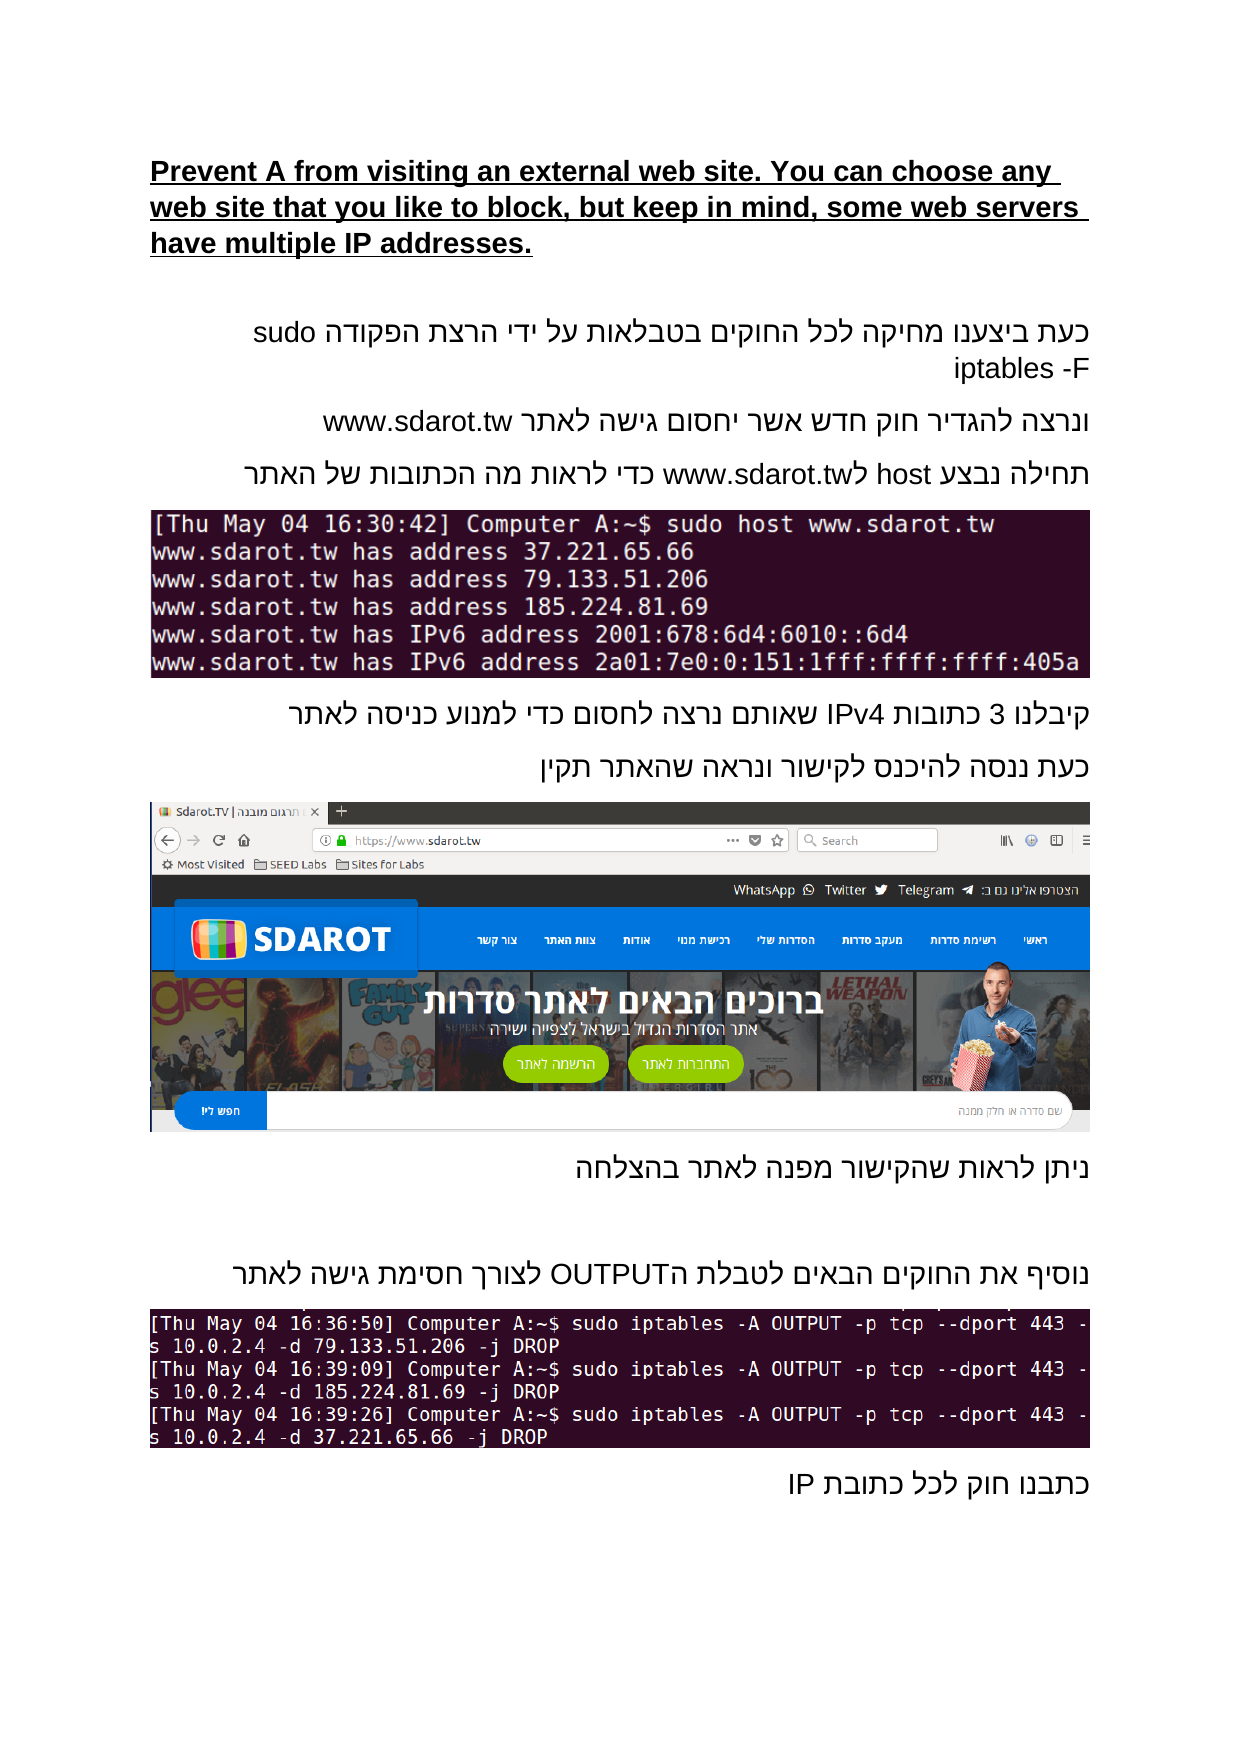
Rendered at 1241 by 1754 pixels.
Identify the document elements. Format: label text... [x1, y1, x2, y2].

subtitle Prevent A from visiting an external web site. You can choose any web site that you like to block, but keep in mind, some web servers have multiple IP addresses. [150, 154, 1090, 260]
text קיבלנו 3 כתובות IPv4 שאותם נרצה לחסום כדי למנוע כניסה לאתר [150, 697, 1090, 730]
picture [150, 510, 1090, 678]
picture [150, 802, 1090, 1132]
text תחילה נבצע host לwww.sdarot.tw כדי לראות מה הכתובות של האתר [150, 457, 1090, 491]
picture [150, 1309, 1090, 1448]
text כעת ננסה להיכנס לקישור ונראה שהאתר תקין [150, 750, 1090, 783]
text ונרצה להגדיר חוק חדש אשר יחסום גישה לאתר www.sdarot.tw [150, 404, 1090, 438]
text כעת ביצענו מחיקה לכל החוקים בטבלאות על ידי הרצת הפקודה sudo iptables -F [150, 315, 1090, 385]
text נוסיף את החוקים הבאים לטבלת הOUTPUT לצורך חסימת גישה לאתר [150, 1257, 1090, 1290]
text כתבנו חוק לכל כתובת IP [150, 1467, 1090, 1500]
text ניתן לראות שהקישור מפנה לאתר בהצלחה [150, 1151, 1090, 1185]
